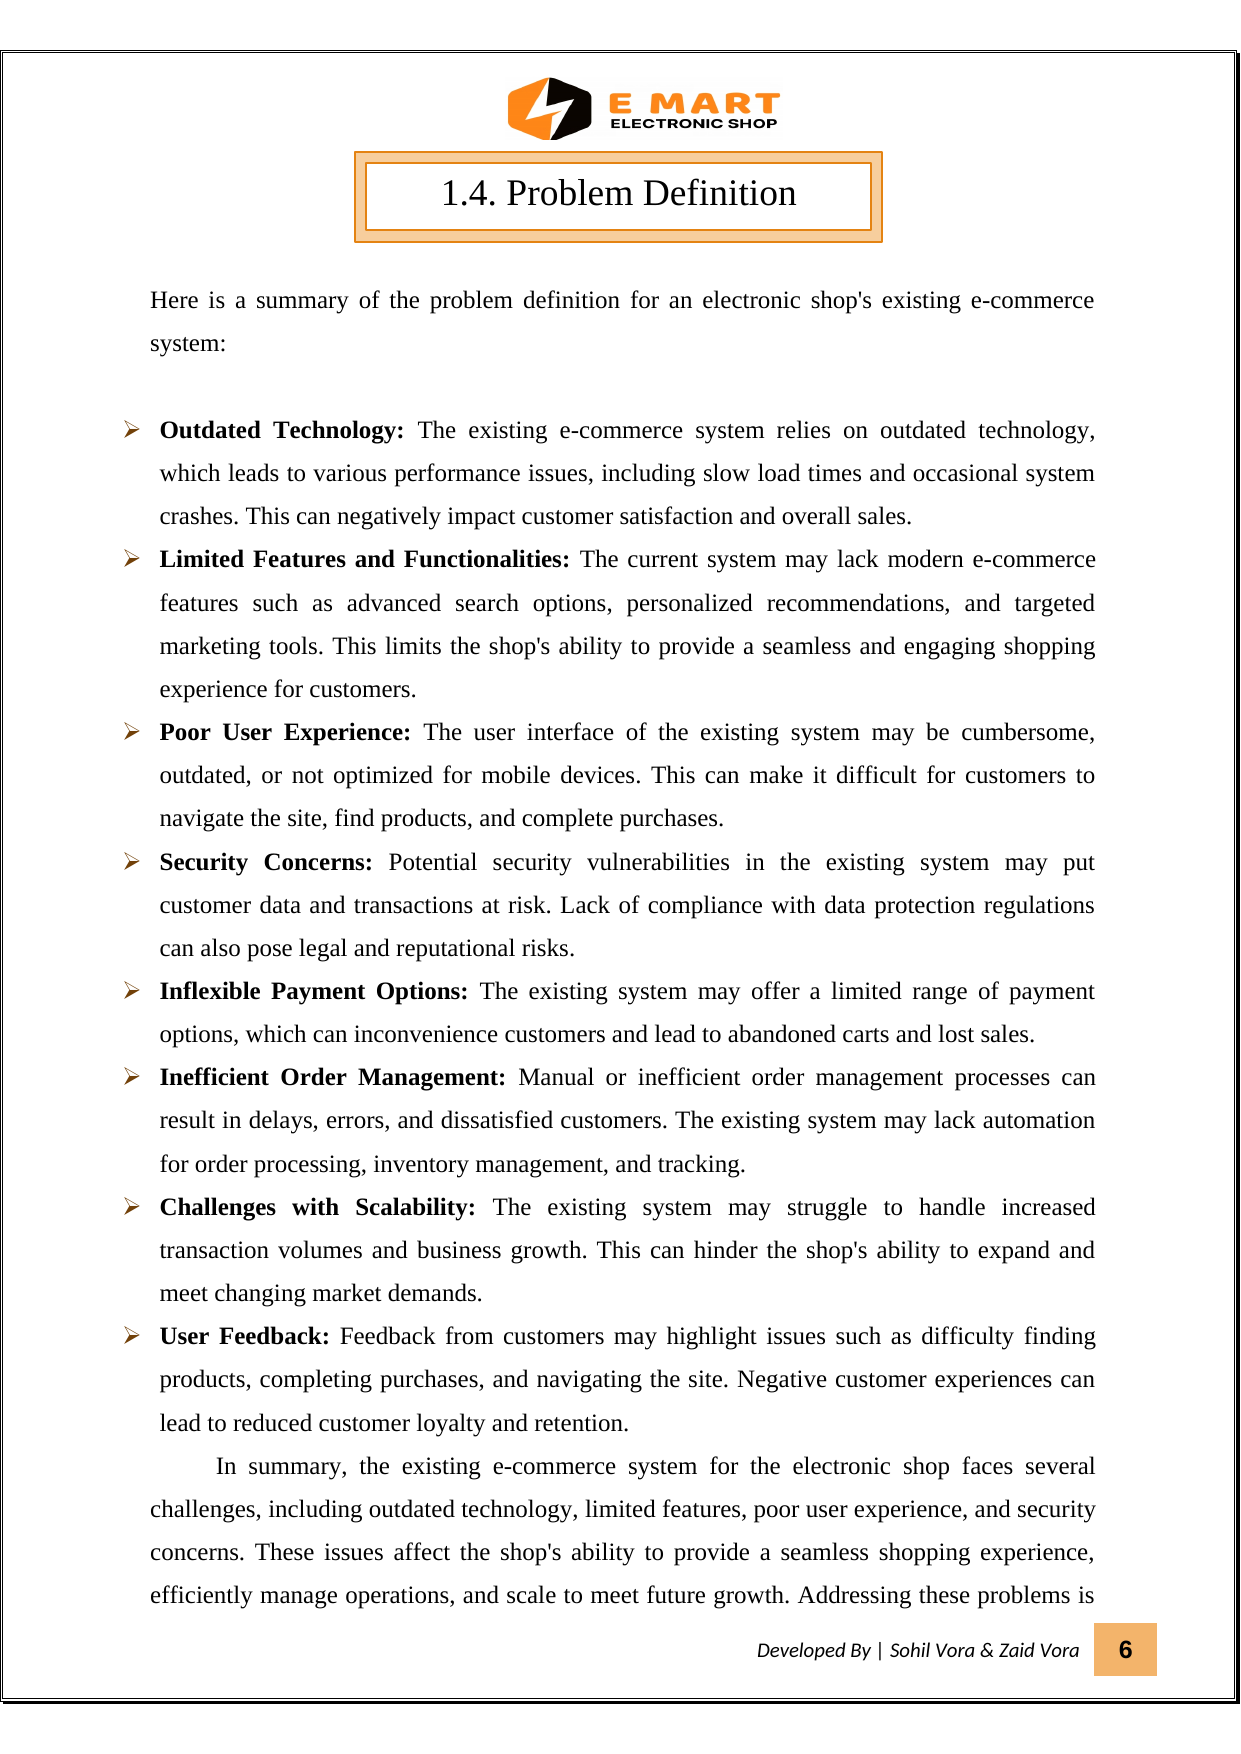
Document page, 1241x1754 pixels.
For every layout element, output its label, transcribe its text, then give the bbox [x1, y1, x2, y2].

list Limited Features and Functionalities: The current system may lack modern e-commerce features such as advanced search options, personalized recommendations, and targeted marketing tools. This limits the shop's ability to provide a seamless and engaging shopping experience for customers. [122, 544, 1096, 703]
list User Feedback: Feedback from customers may highlight issues such as difficulty finding products, completing purchases, and navigating the site. Negative customer experiences can lead to reduced customer loyalty and retention. [122, 1321, 1096, 1436]
picture [504, 76, 783, 139]
list Outdated Technology: The existing e-commerce system relies on outdated technology, which leads to various performance issues, including slow load times and occasional system crashes. This can negatively impact customer satisfaction and overall sales. [122, 415, 1096, 530]
list Security Concerns: Potential security vulnerabilities in the existing system may put customer data and transactions at risk. Lack of compliance with data protection regulations can also pose legal and reputational risks. [122, 847, 1096, 962]
text Here is a summary of the problem definition for an electronic shop's existing e-commerce system: [150, 285, 1096, 357]
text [150, 1451, 1096, 1609]
list Poor User Experience: The user interface of the existing system may be cumbersome, outdated, or not optimized for mobile devices. This can make it difficult for customers to navigate the site, find products, and complete purchases. [122, 717, 1096, 832]
list Inflexible Payment Options: The existing system may offer a limited range of payment options, which can inconvenience customers and lead to abandoned carts and lost sales. [122, 976, 1096, 1048]
list Challenges with Scalability: The existing system may struggle to handle increased transaction volumes and business growth. This can hinder the shop's ability to expand and meet changing market demands. [122, 1192, 1096, 1307]
list Inefficient Order Management: Manual or inefficient order management processes can result in delays, errors, and dissatisfied customers. The existing system may lack automation for order processing, inventory management, and tracking. [122, 1062, 1096, 1177]
